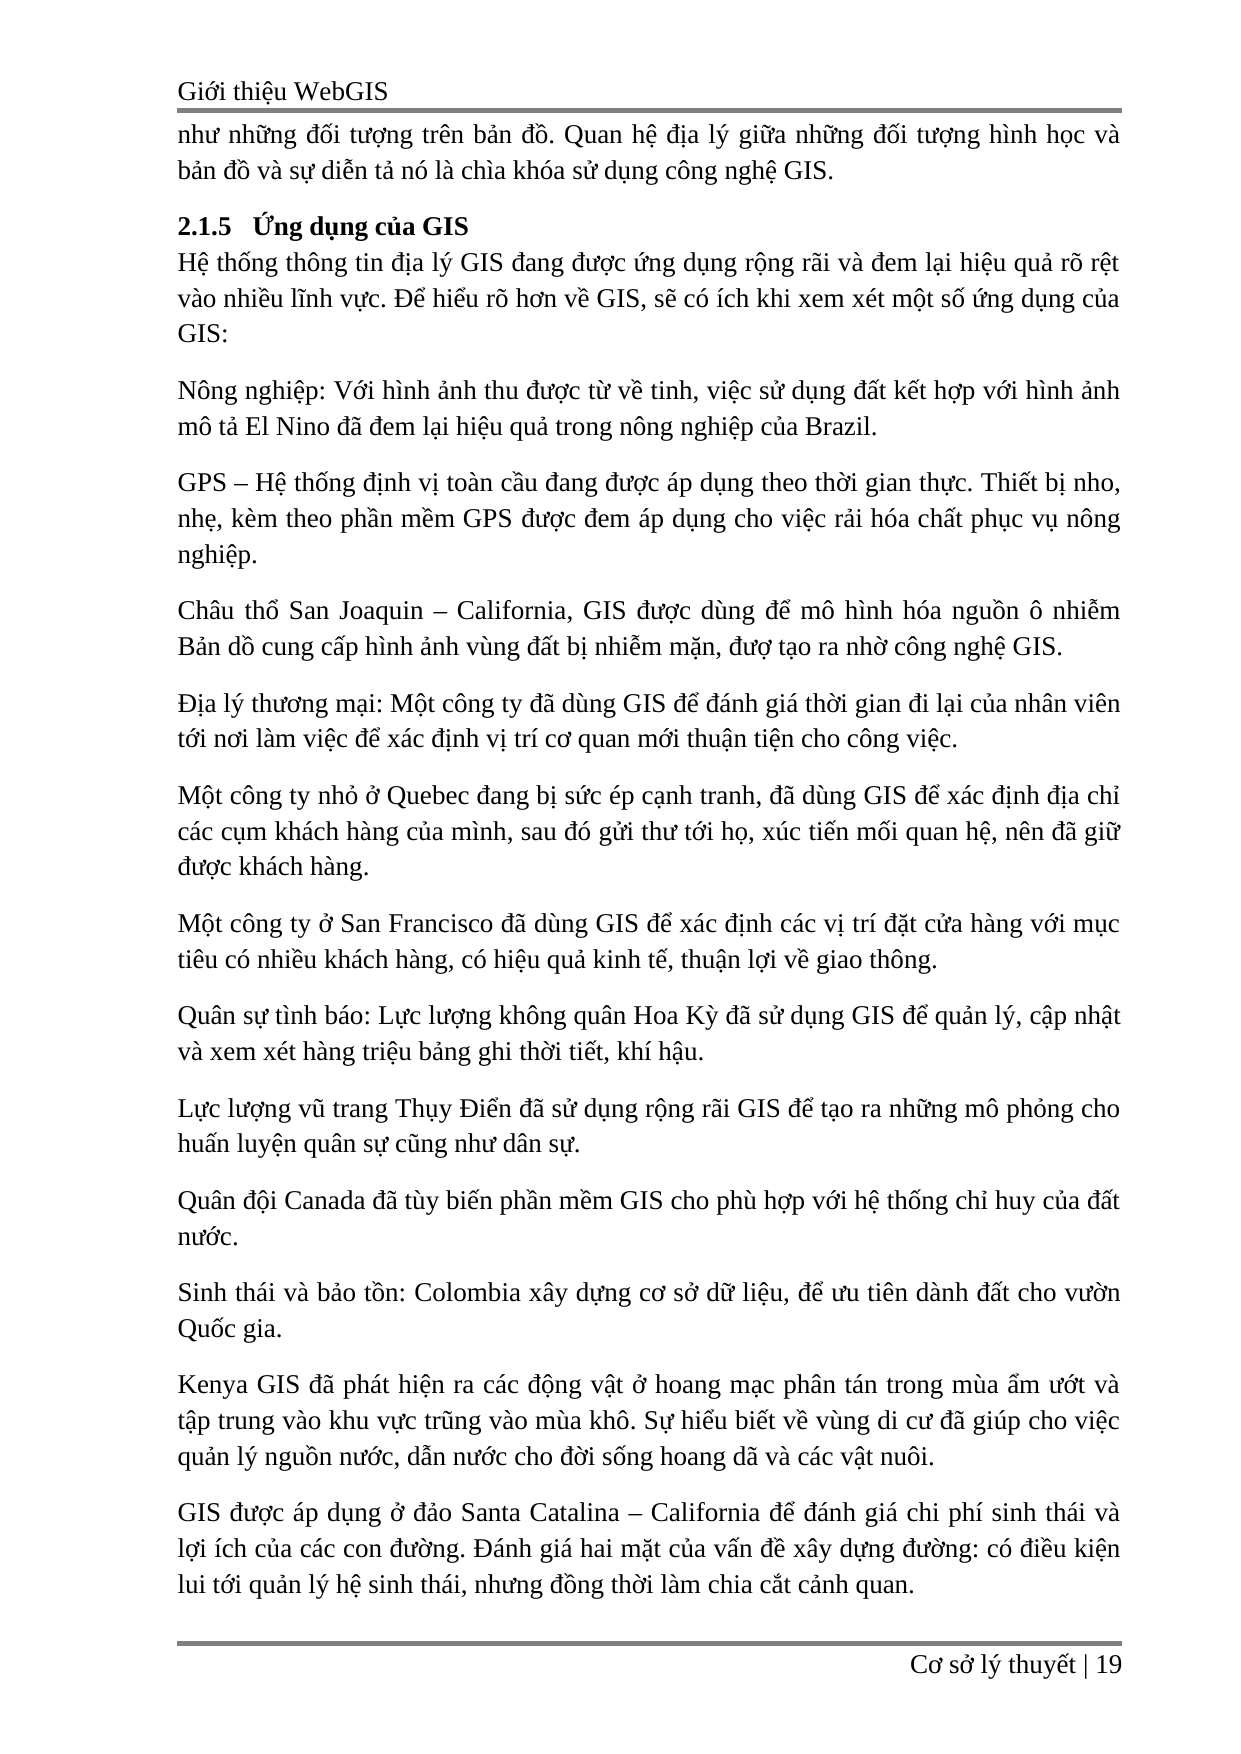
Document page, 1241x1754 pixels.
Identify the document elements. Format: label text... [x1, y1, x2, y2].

subtitle Ứng dụng của GIS [177, 210, 1122, 242]
text Quân sự tình báo: Lực lượng không quân Hoa Kỳ đã sử dụng GIS để quản lý, cập nhật và xem xét hàng triệu bảng ghi thời tiết, khí hậu. [177, 999, 1122, 1066]
text GPS – Hệ thống định vị toàn cầu đang được áp dụng theo thời gian thực. Thiết bị nho, nhẹ, kèm theo phần mềm GPS được đem áp dụng cho việc rải hóa chất phục vụ nông nghiệp. [177, 466, 1122, 569]
text GIS được áp dụng ở đảo Santa Catalina – California để đánh giá chi phí sinh thái và lợi ích của các con đường. Đánh giá hai mặt của vấn đề xây dựng đường: có điều kiện lui tới quản lý hệ sinh thái, nhưng đồng thời làm chia cắt cảnh quan. [177, 1497, 1122, 1599]
text Kenya GIS đã phát hiện ra các động vật ở hoang mạc phân tán trong mùa ẩm ướt và tập trung vào khu vực trũng vào mùa khô. Sự hiểu biết về vùng di cư đã giúp cho việc quản lý nguồn nước, dẫn nước cho đời sống hoang dã và các vật nuôi. [177, 1368, 1122, 1471]
text Châu thổ San Joaquin – California, GIS được dùng để mô hình hóa nguồn ô nhiễm Bản dồ cung cấp hình ảnh vùng đất bị nhiễm mặn, đượ tạo ra nhờ công nghệ GIS. [177, 594, 1122, 661]
text Sinh thái và bảo tồn: Colombia xây dựng cơ sở dữ liệu, để ưu tiên dành đất cho vườn Quốc gia. [177, 1276, 1122, 1343]
text Địa lý thương mại: Một công ty đã dùng GIS để đánh giá thời gian đi lại của nhân viên tới nơi làm việc để xác định vị trí cơ quan mới thuận tiện cho công việc. [177, 687, 1122, 754]
text Hệ thống thông tin địa lý GIS đang được ứng dụng rộng rãi và đem lại hiệu quả rõ rệt vào nhiều lĩnh vực. Để hiểu rõ hơn về GIS, sẽ có ích khi xem xét một số ứng dụng của GIS: [177, 246, 1122, 349]
text Lực lượng vũ trang Thụy Điển đã sử dụng rộng rãi GIS để tạo ra những mô phỏng cho huấn luyện quân sự cũng như dân sự. [177, 1092, 1122, 1158]
text Một công ty ở San Francisco đã dùng GIS để xác định các vị trí đặt cửa hàng với mục tiêu có nhiều khách hàng, có hiệu quả kinh tế, thuận lợi về giao thông. [177, 907, 1122, 974]
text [177, 118, 1122, 185]
text Quân đội Canada đã tùy biến phần mềm GIS cho phù hợp với hệ thống chỉ huy của đất nước. [177, 1184, 1122, 1251]
text Nông nghiệp: Với hình ảnh thu được từ về tinh, việc sử dụng đất kết hợp với hình ảnh mô tả El Nino đã đem lại hiệu quả trong nông nghiệp của Brazil. [177, 374, 1122, 441]
text Một công ty nhỏ ở Quebec đang bị sức ép cạnh tranh, đã dùng GIS để xác định địa chỉ các cụm khách hàng của mình, sau đó gửi thư tới họ, xúc tiến mối quan hệ, nên đã giữ được khách hàng. [177, 779, 1122, 882]
